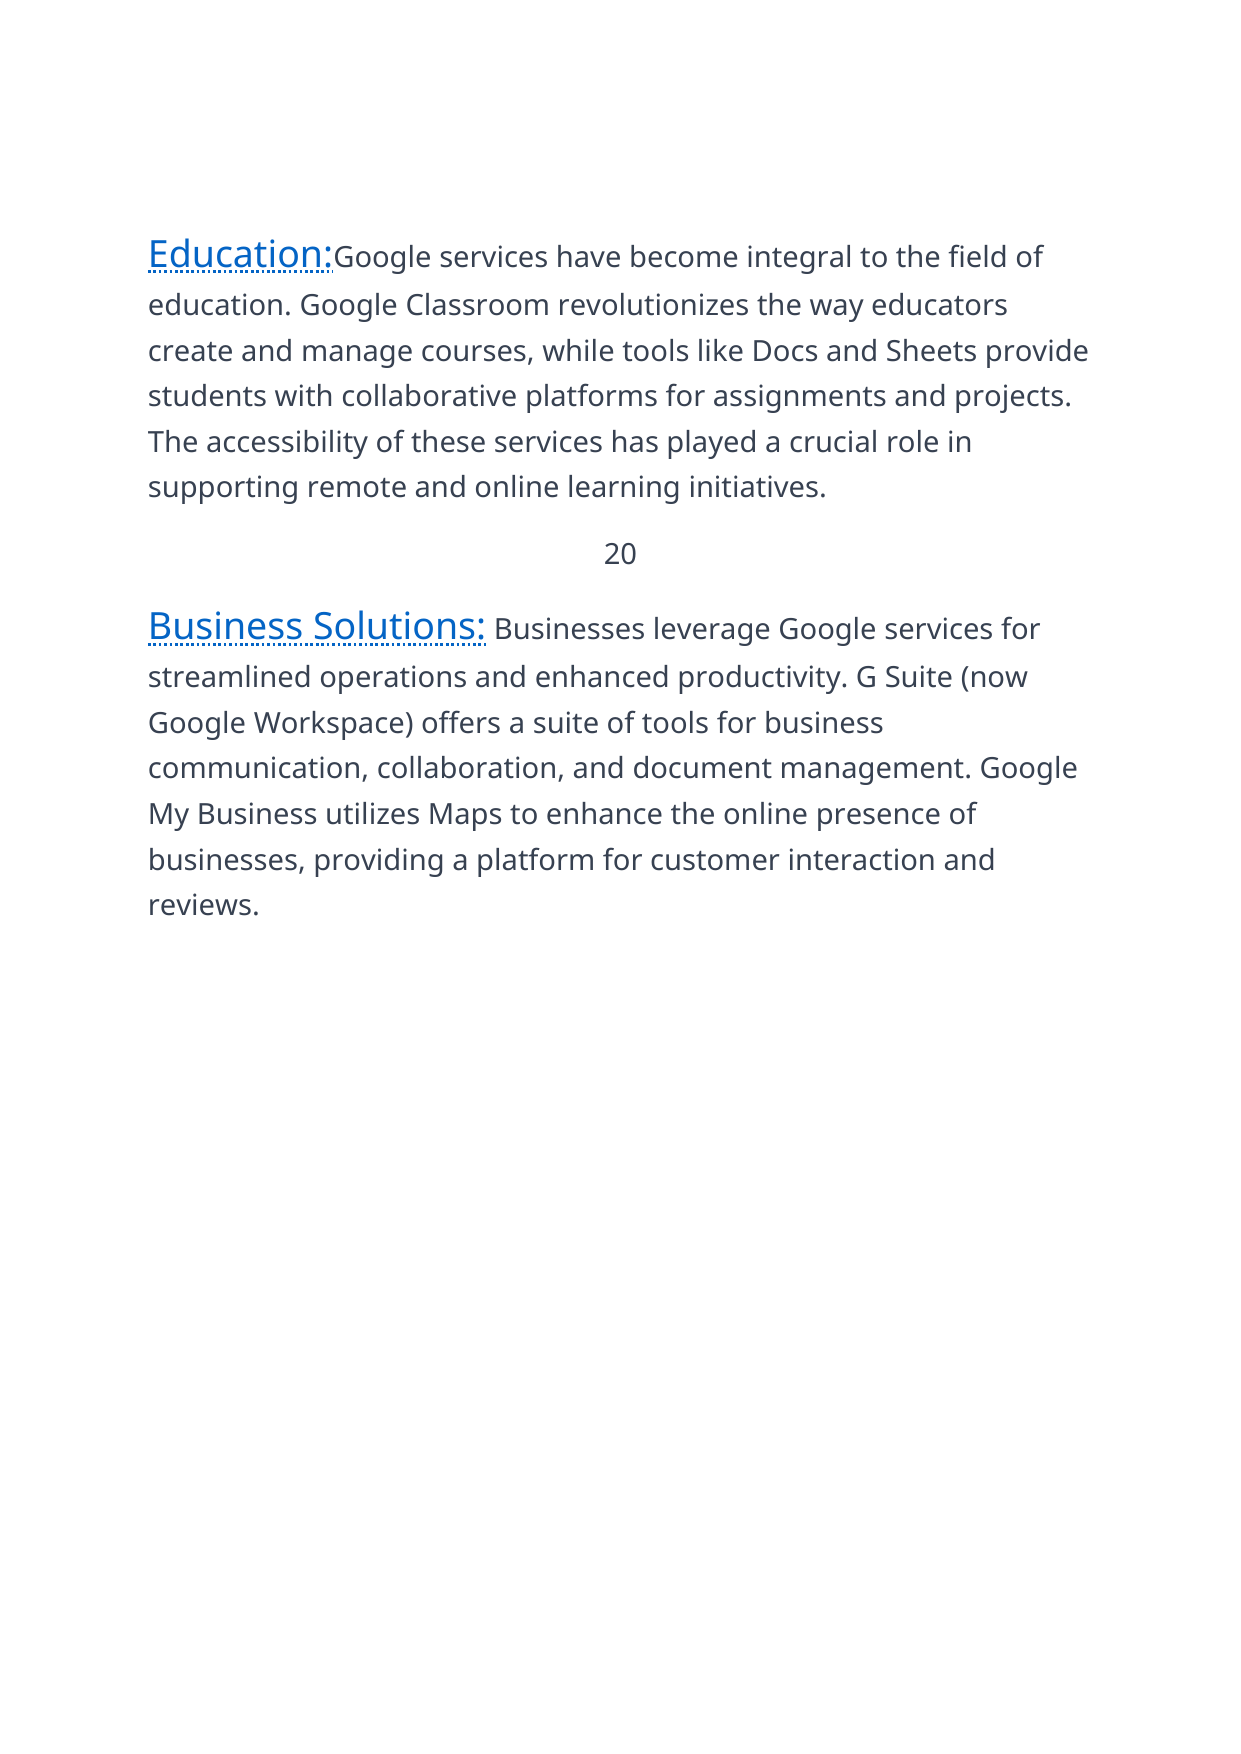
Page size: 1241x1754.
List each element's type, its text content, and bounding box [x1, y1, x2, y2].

text 20 [148, 533, 1092, 573]
text Business Solutions: Businesses leverage Google services for streamlined operations and enhanced productivity. G Suite (now Google Workspace) offers a suite of tools for business communication, collaboration, and document management. Google My Business utilizes Maps to enhance the online presence of businesses, providing a platform for customer interaction and reviews. [148, 599, 1092, 924]
text Education:Google services have become integral to the field of education. Google Classroom revolutionizes the way educators create and manage courses, while tools like Docs and Sheets provide students with collaborative platforms for assignments and projects. The accessibility of these services has played a crucial role in supporting remote and online learning initiatives. [148, 227, 1092, 506]
